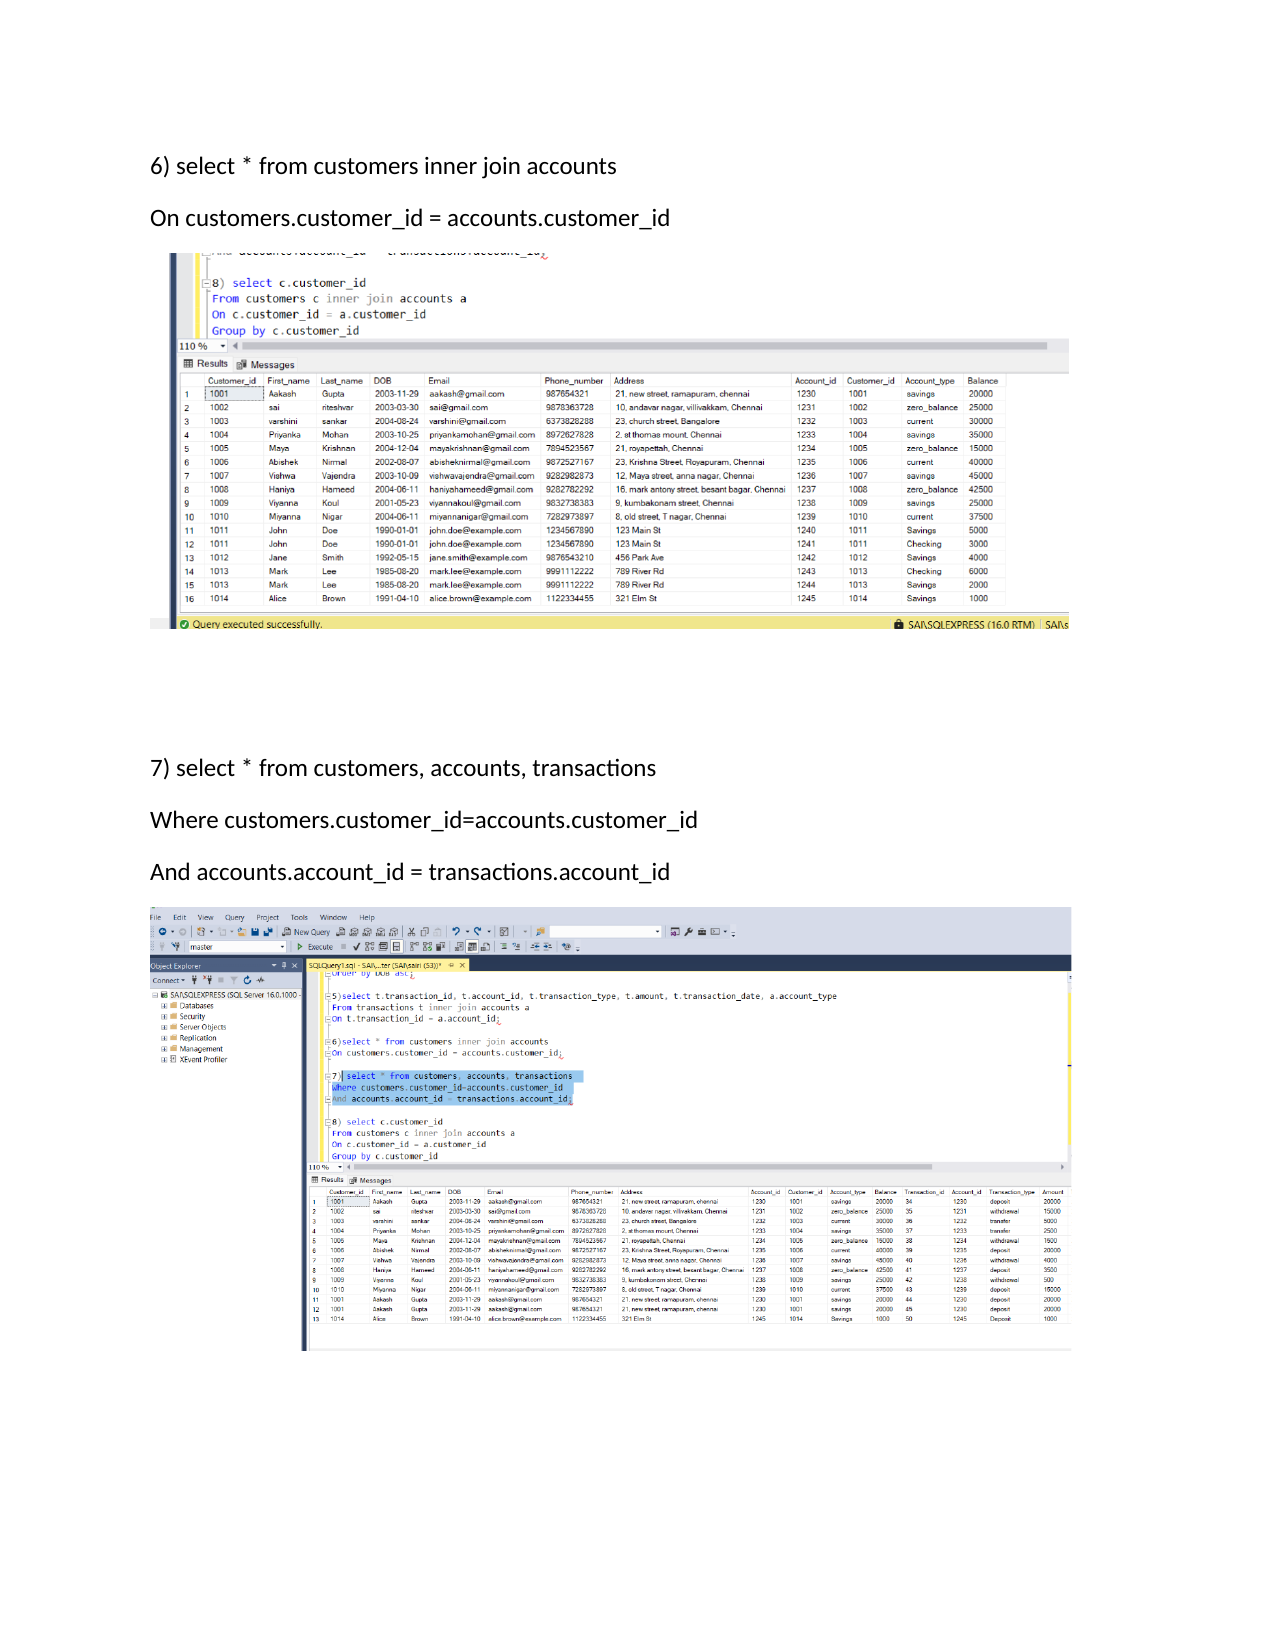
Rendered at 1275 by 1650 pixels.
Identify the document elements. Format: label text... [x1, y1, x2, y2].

picture [150, 907, 1072, 1351]
text 7) select * from customers, accounts, transactions [150, 753, 1125, 783]
text 6) select * from customers inner join accounts [150, 150, 1125, 181]
text And accounts.account_id = transactions.account_id [150, 856, 1125, 886]
text Where customers.customer_id=accounts.customer_id [150, 804, 1125, 835]
text On customers.customer_id = accounts.customer_id [150, 202, 1125, 232]
picture [150, 253, 1069, 629]
